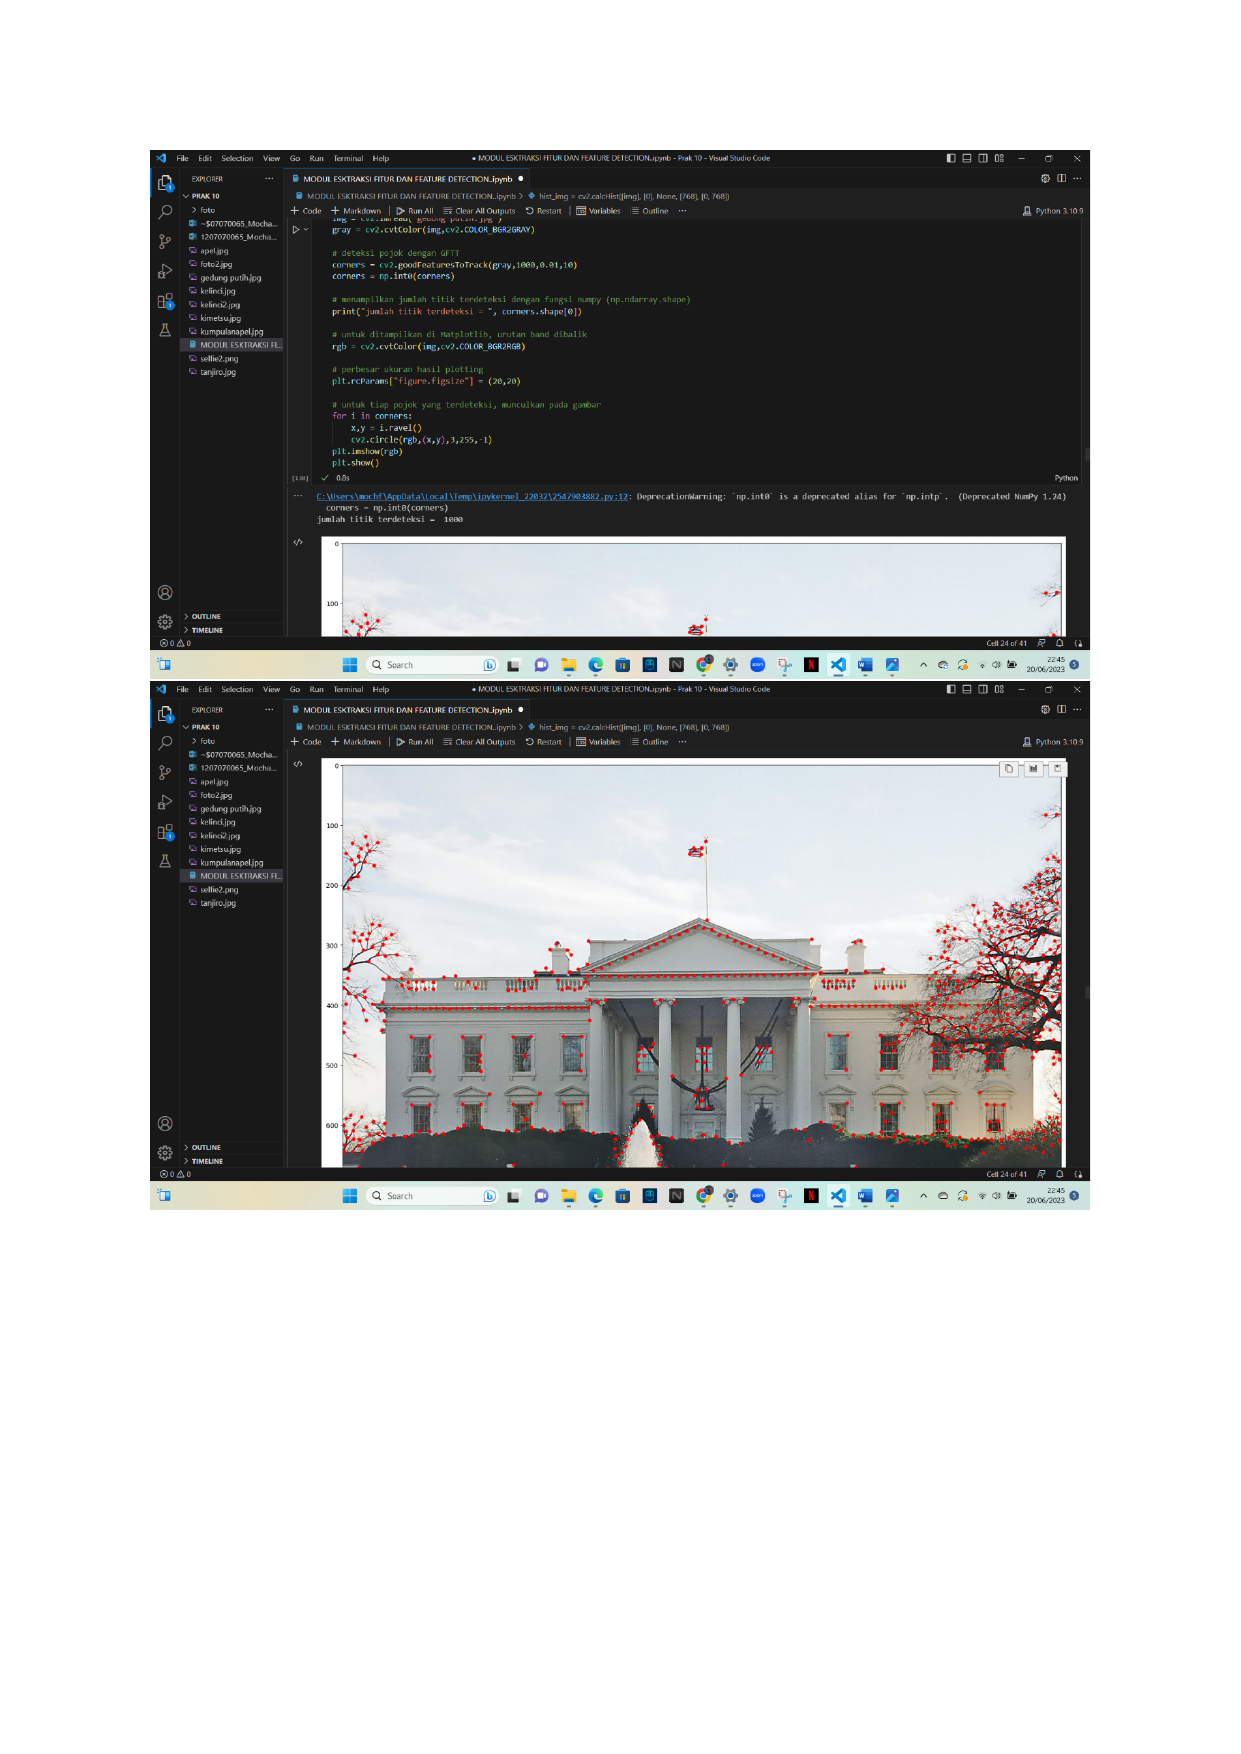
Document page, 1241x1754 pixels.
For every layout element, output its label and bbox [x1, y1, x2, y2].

picture [150, 681, 1091, 1210]
picture [150, 150, 1091, 679]
